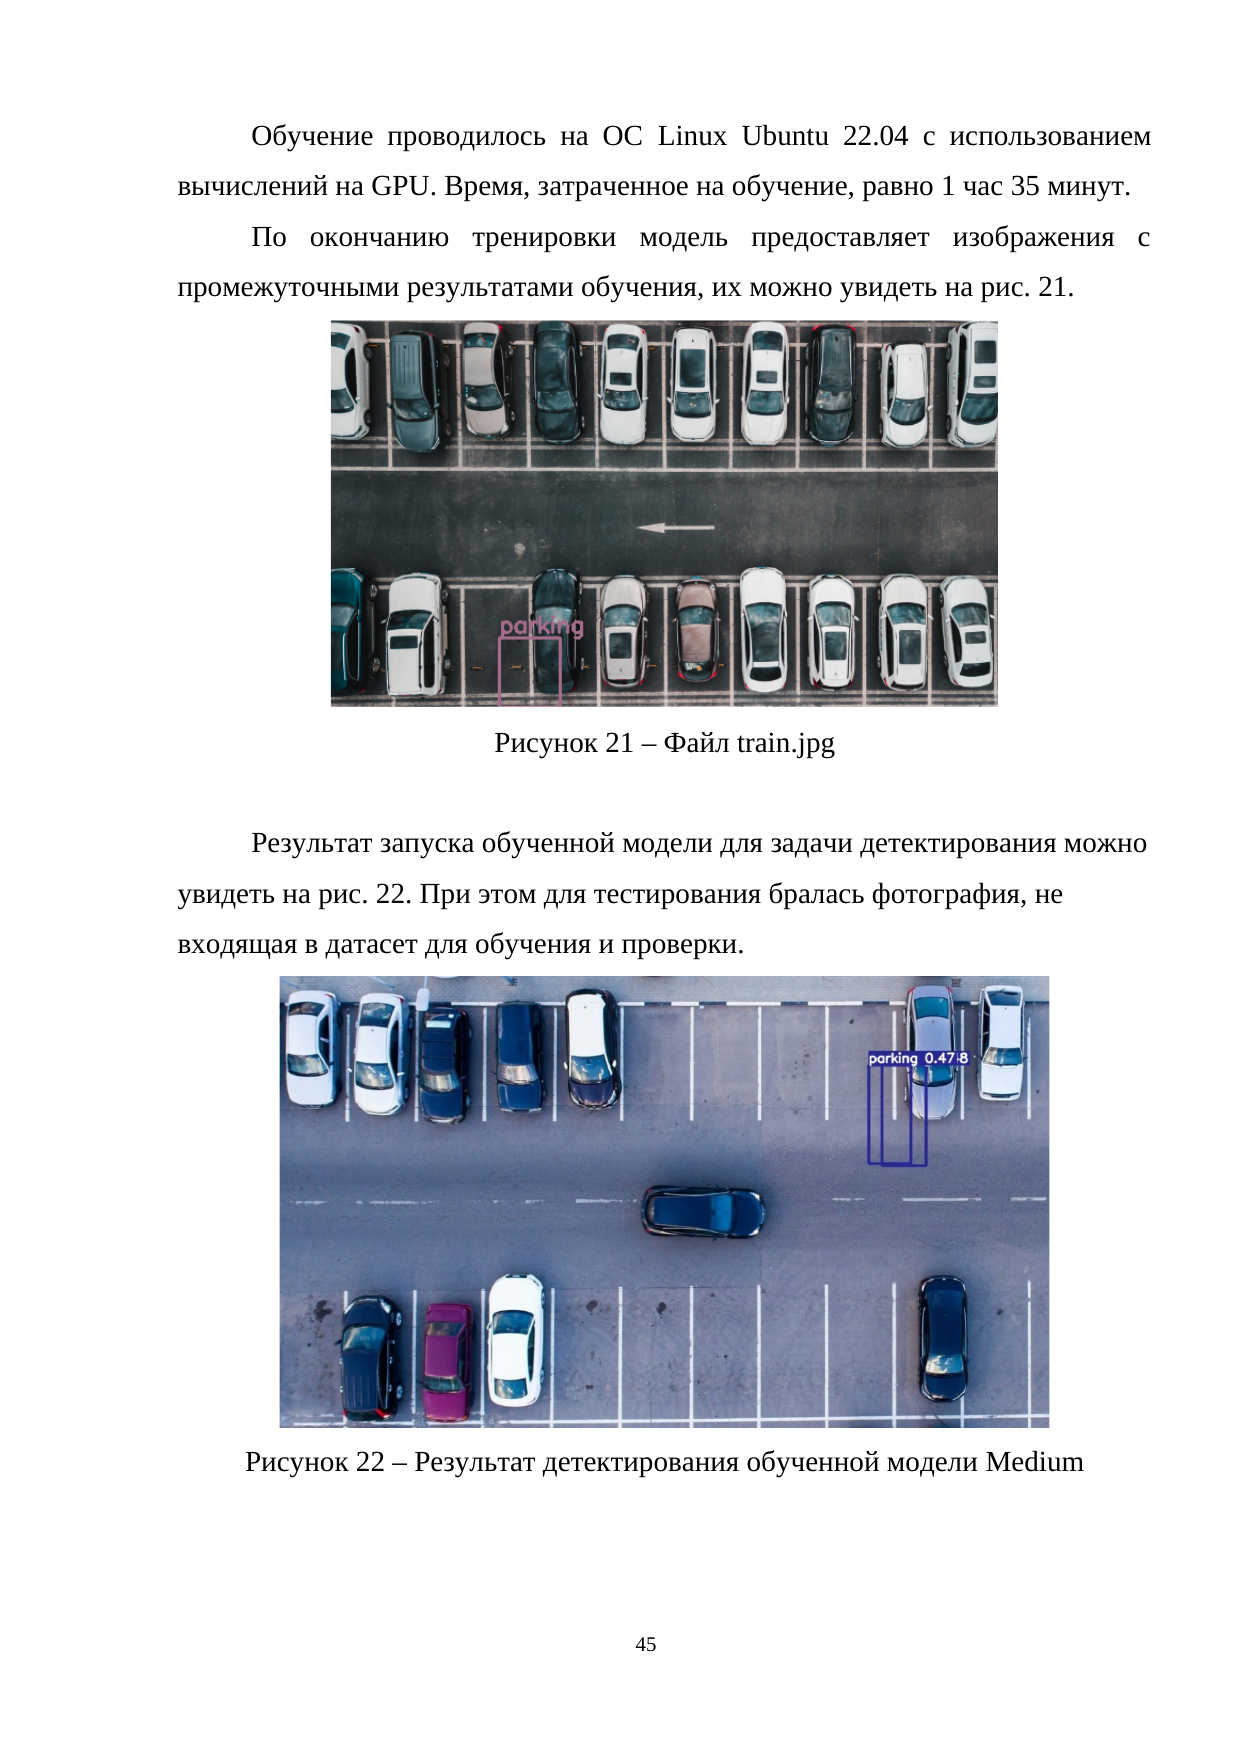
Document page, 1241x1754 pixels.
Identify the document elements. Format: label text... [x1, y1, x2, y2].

text Обучение проводилось на ОС Linux Ubuntu 22.04 с использованием вычислений на GPU. Время, затраченное на обучение, равно 1 час 35 минут. [177, 118, 1152, 202]
picture [279, 976, 1050, 1428]
text По окончанию тренировки модель предоставляет изображения с промежуточными результатами обучения, их можно увидеть на рис. 21. [177, 219, 1152, 303]
text Результат запуска обученной модели для задачи детектирования можно увидеть на рис. 22. При этом для тестирования бралась фотография, не входящая в датасет для обучения и проверки. [177, 826, 1152, 960]
text Рисунок 22 – Результат детектирования обученной модели Medium [177, 1444, 1152, 1478]
picture [330, 319, 998, 709]
text Рисунок 21 – Файл train.jpg [177, 725, 1152, 758]
